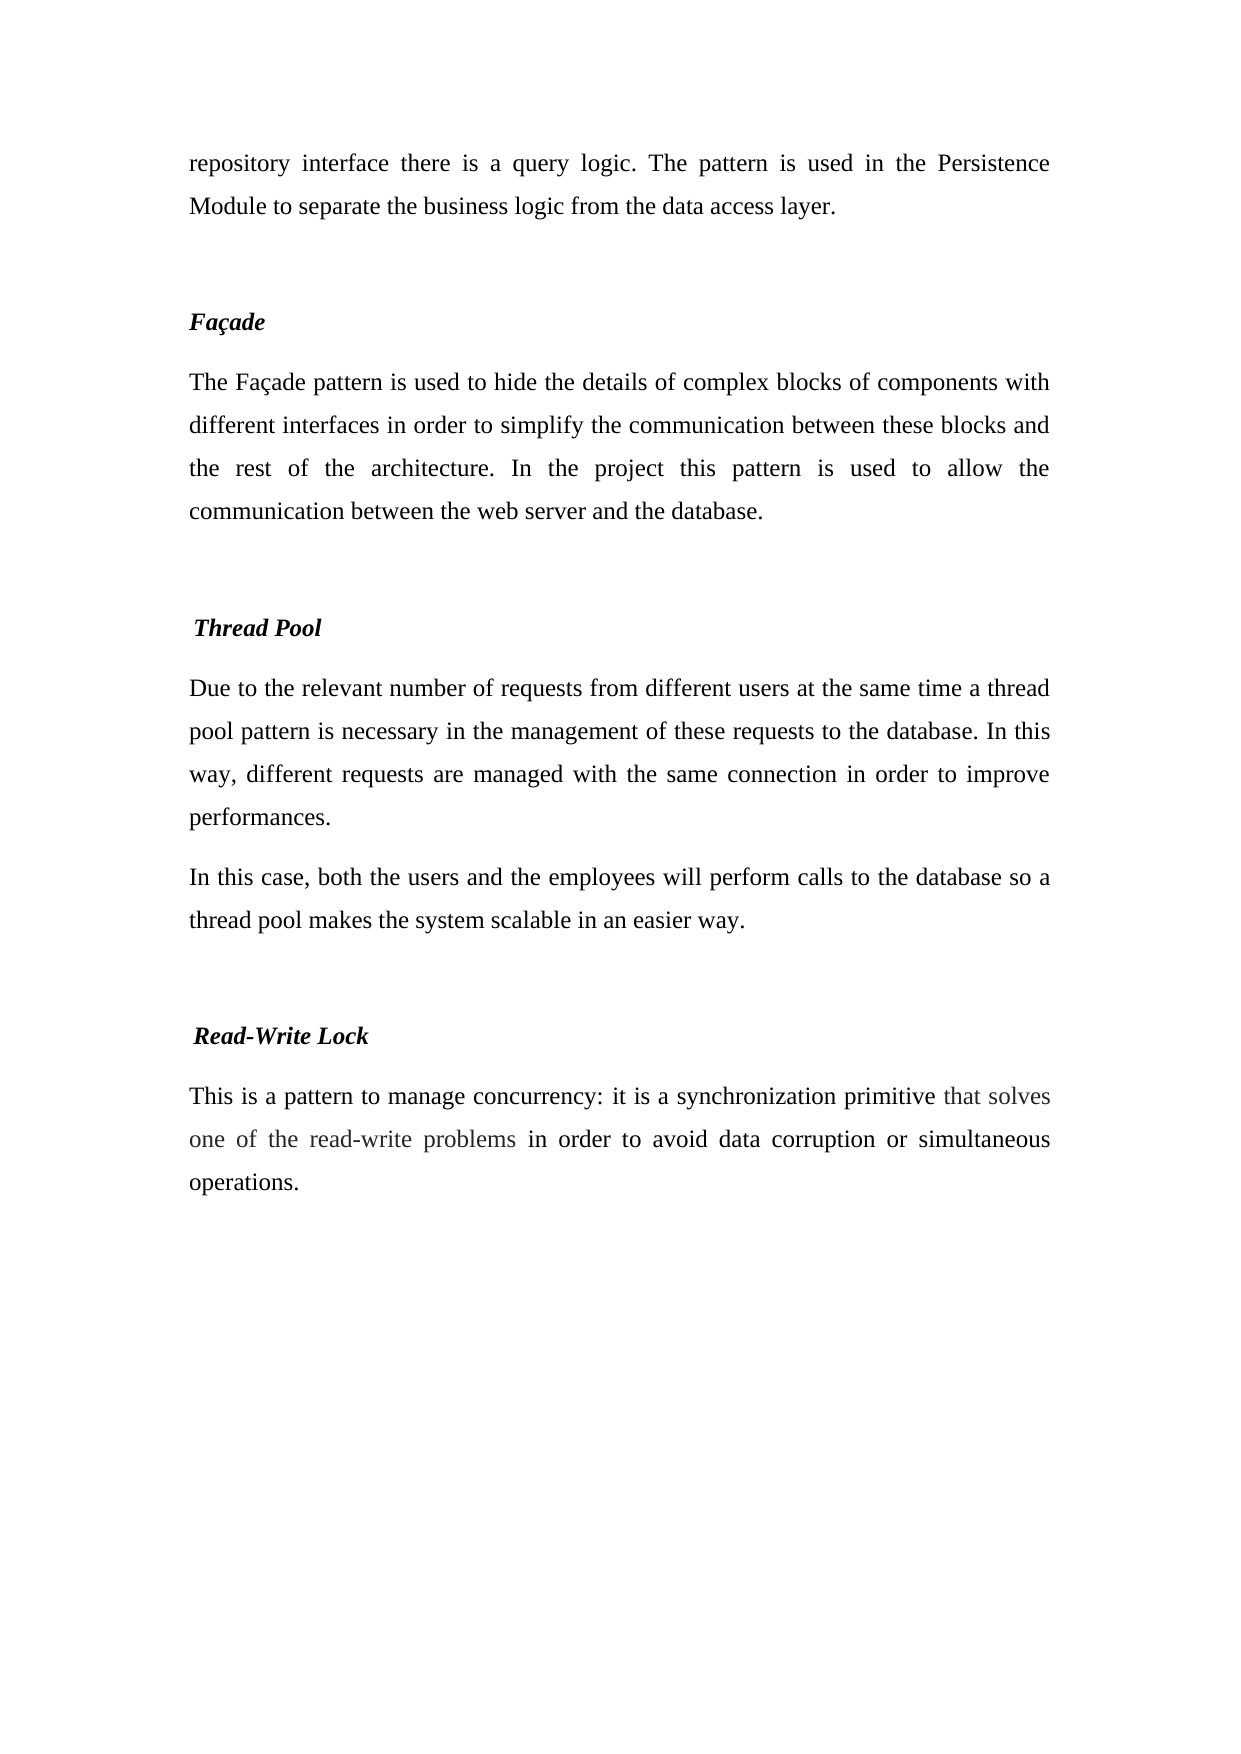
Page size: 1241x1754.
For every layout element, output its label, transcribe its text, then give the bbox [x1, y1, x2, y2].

text Façade [118, 307, 1051, 336]
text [189, 148, 1051, 219]
text In this case, both the users and the employees will perform calls to the database so a thread pool makes the system scalable in an easier way. [189, 862, 1051, 934]
text Due to the relevant number of requests from different users at the same time a thread pool pattern is necessary in the management of these requests to the database. In this way, different requests are managed with the same connection in order to improve performances. [189, 673, 1051, 831]
text Thread Pool [189, 613, 1051, 642]
text This is a pattern to manage concurrency: it is a synchronization primitive that solves one of the read-write problems in order to avoid data corruption or simultaneous operations. [189, 1081, 1051, 1196]
text Read-Write Lock [189, 1021, 1051, 1050]
text The Façade pattern is used to hide the details of complex blocks of components with different interfaces in order to simplify the communication between these blocks and the rest of the architecture. In the project this pattern is used to allow the communication between the web server and the database. [189, 367, 1051, 525]
